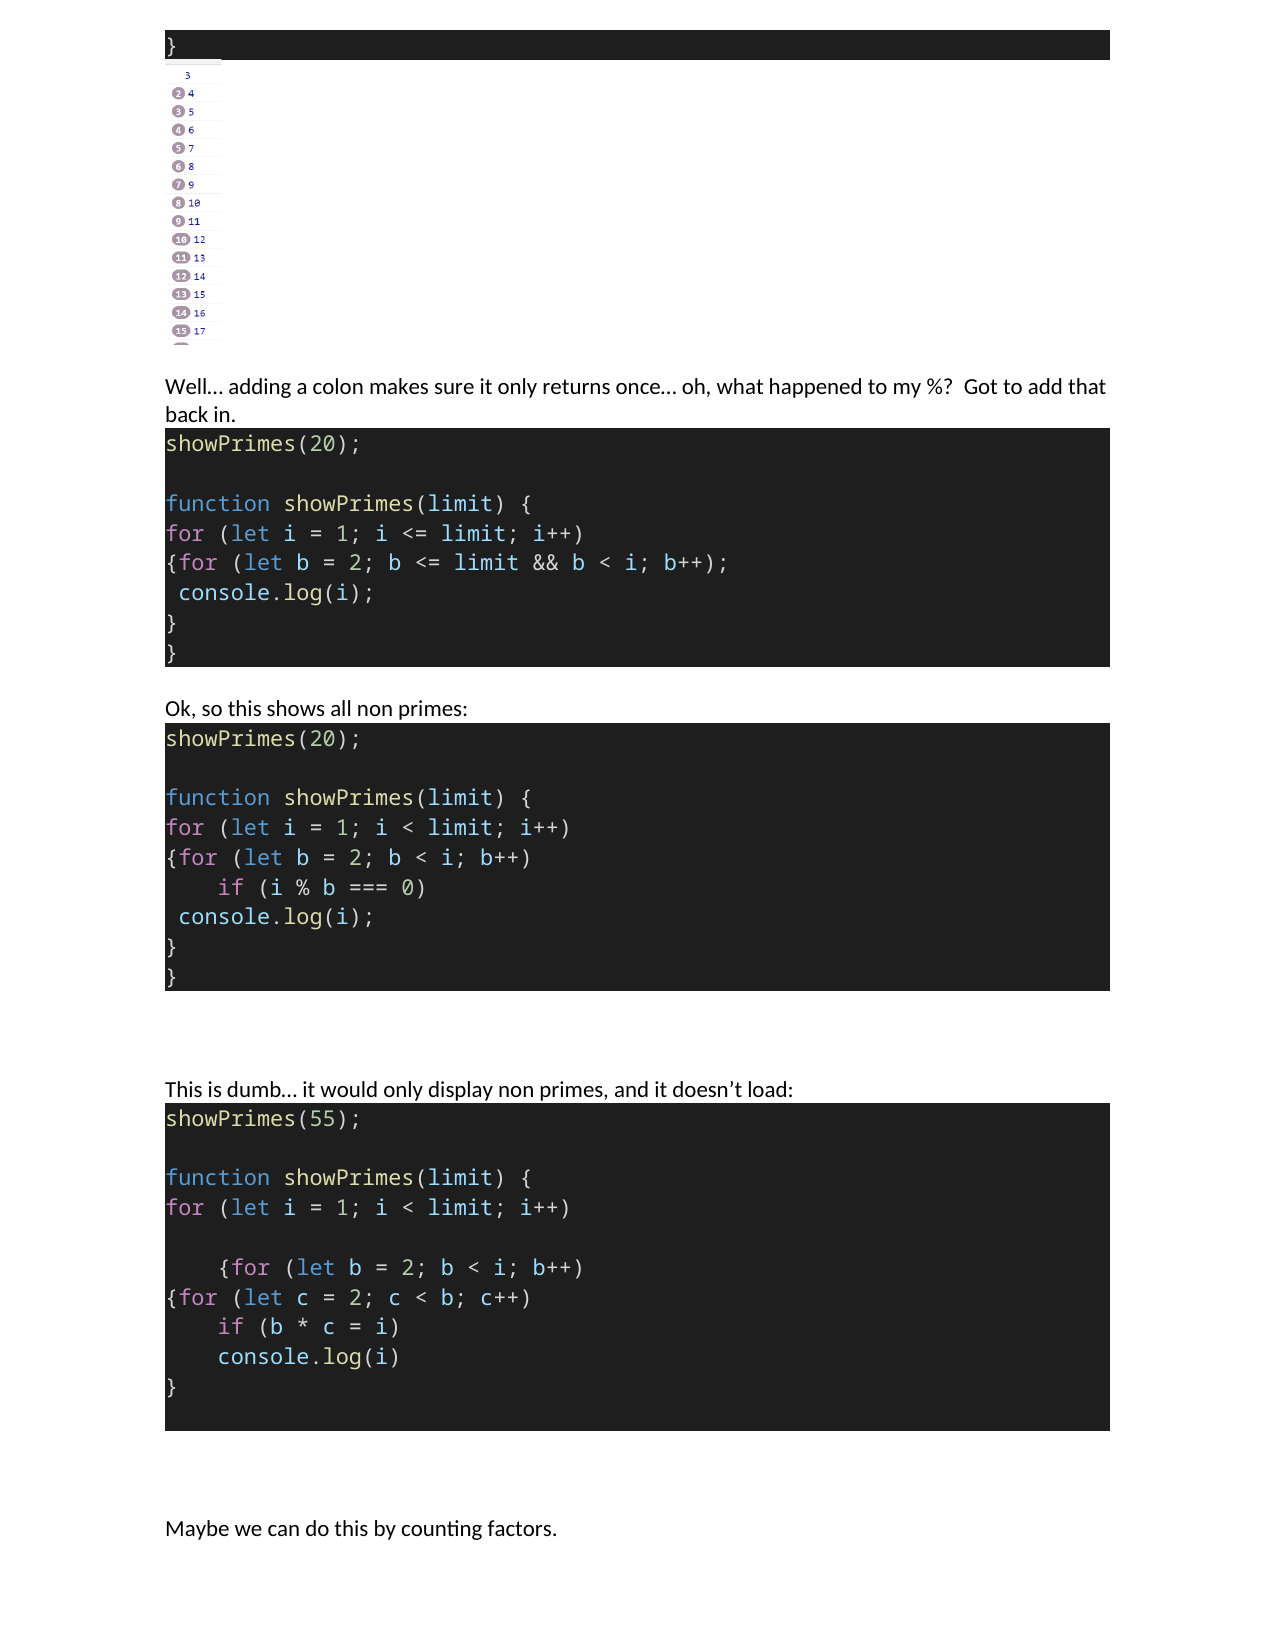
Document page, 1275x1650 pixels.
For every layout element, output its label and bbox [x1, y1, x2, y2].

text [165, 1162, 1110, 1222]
picture [165, 59, 222, 345]
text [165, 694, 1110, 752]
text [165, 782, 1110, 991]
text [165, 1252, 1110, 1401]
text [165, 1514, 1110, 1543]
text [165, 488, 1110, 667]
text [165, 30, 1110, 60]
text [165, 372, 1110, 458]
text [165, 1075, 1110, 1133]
